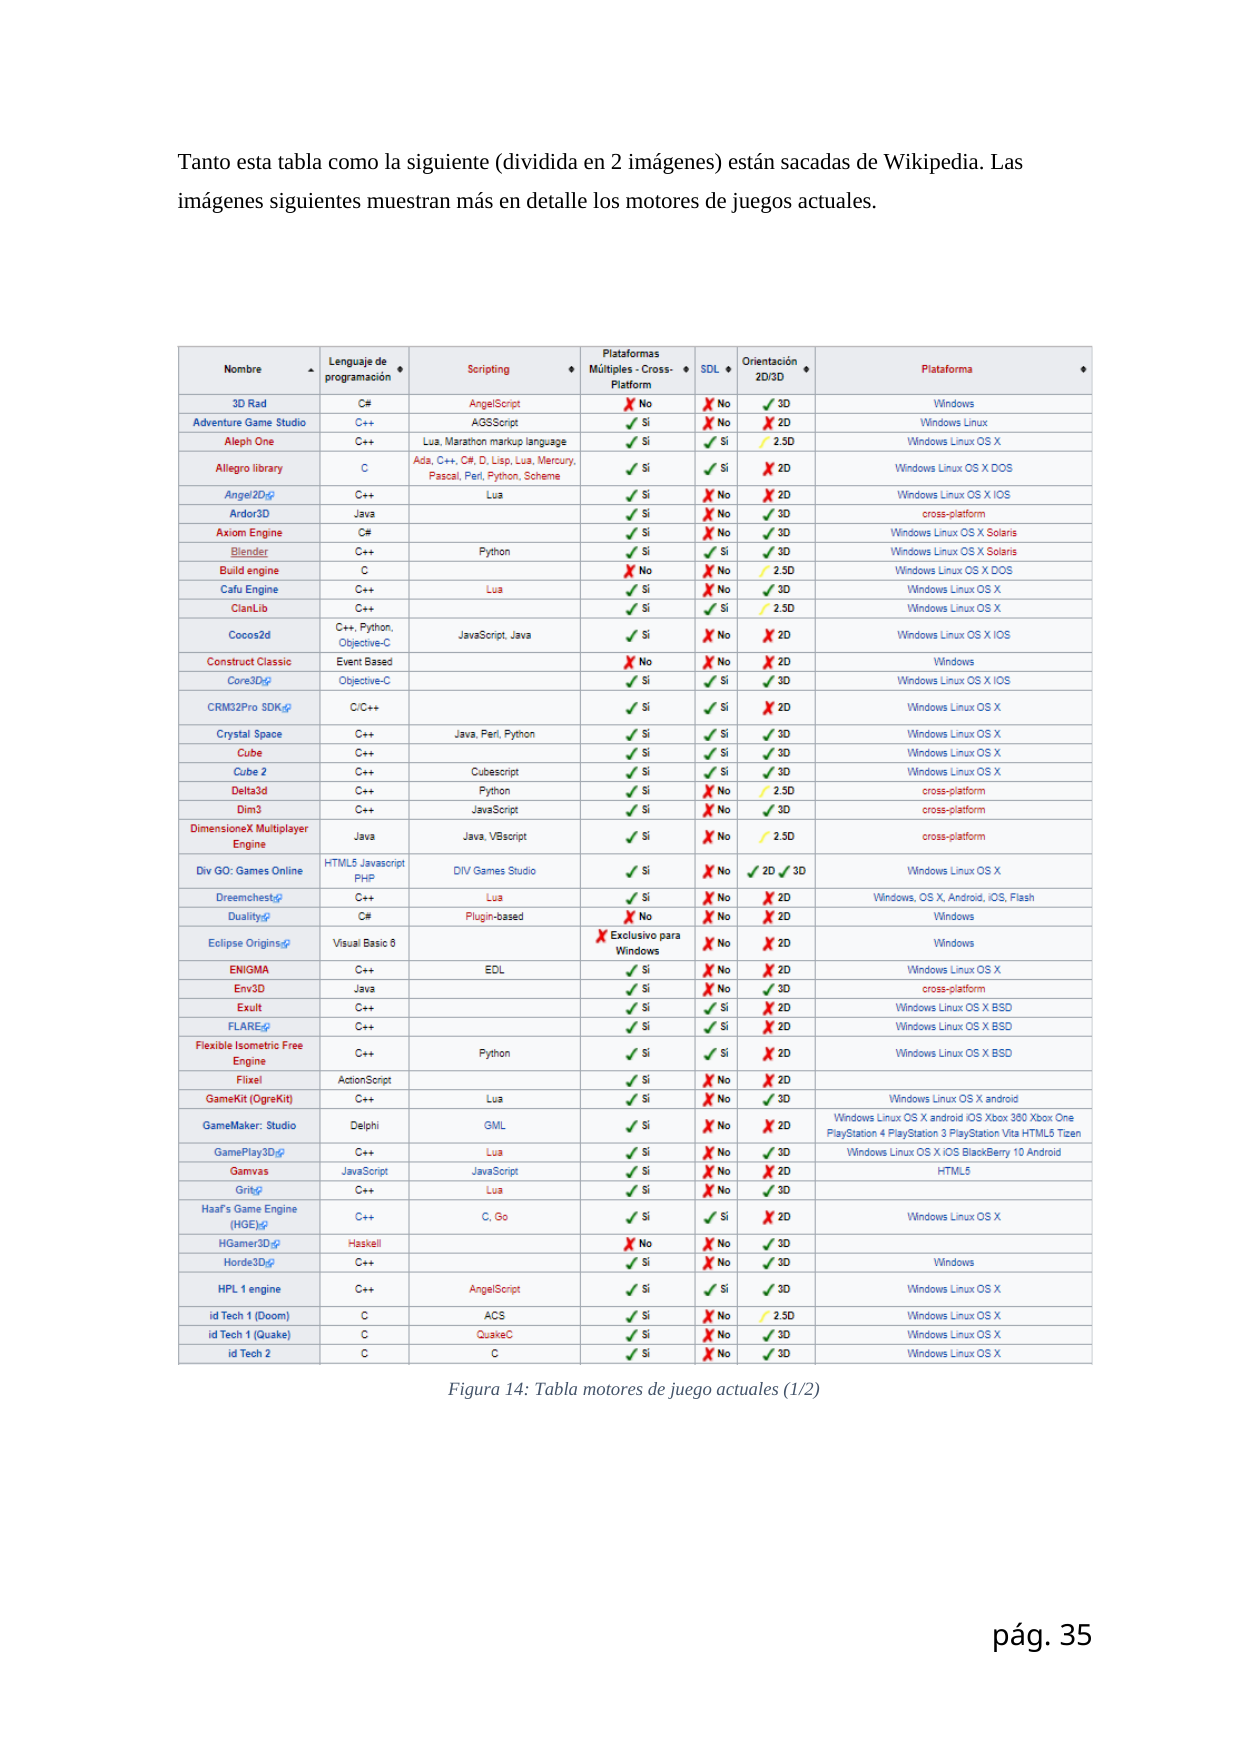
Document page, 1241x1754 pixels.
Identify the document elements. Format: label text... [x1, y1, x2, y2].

text Figura 14: Tabla motores de juego actuales (1/2) [177, 1378, 1092, 1400]
picture [177, 345, 1093, 1365]
text Tanto esta tabla como la siguiente (dividida en 2 imágenes) están sacadas de Wikipedia. Las imágenes siguientes muestran más en detalle los motores de juegos actuales. [177, 148, 1092, 213]
